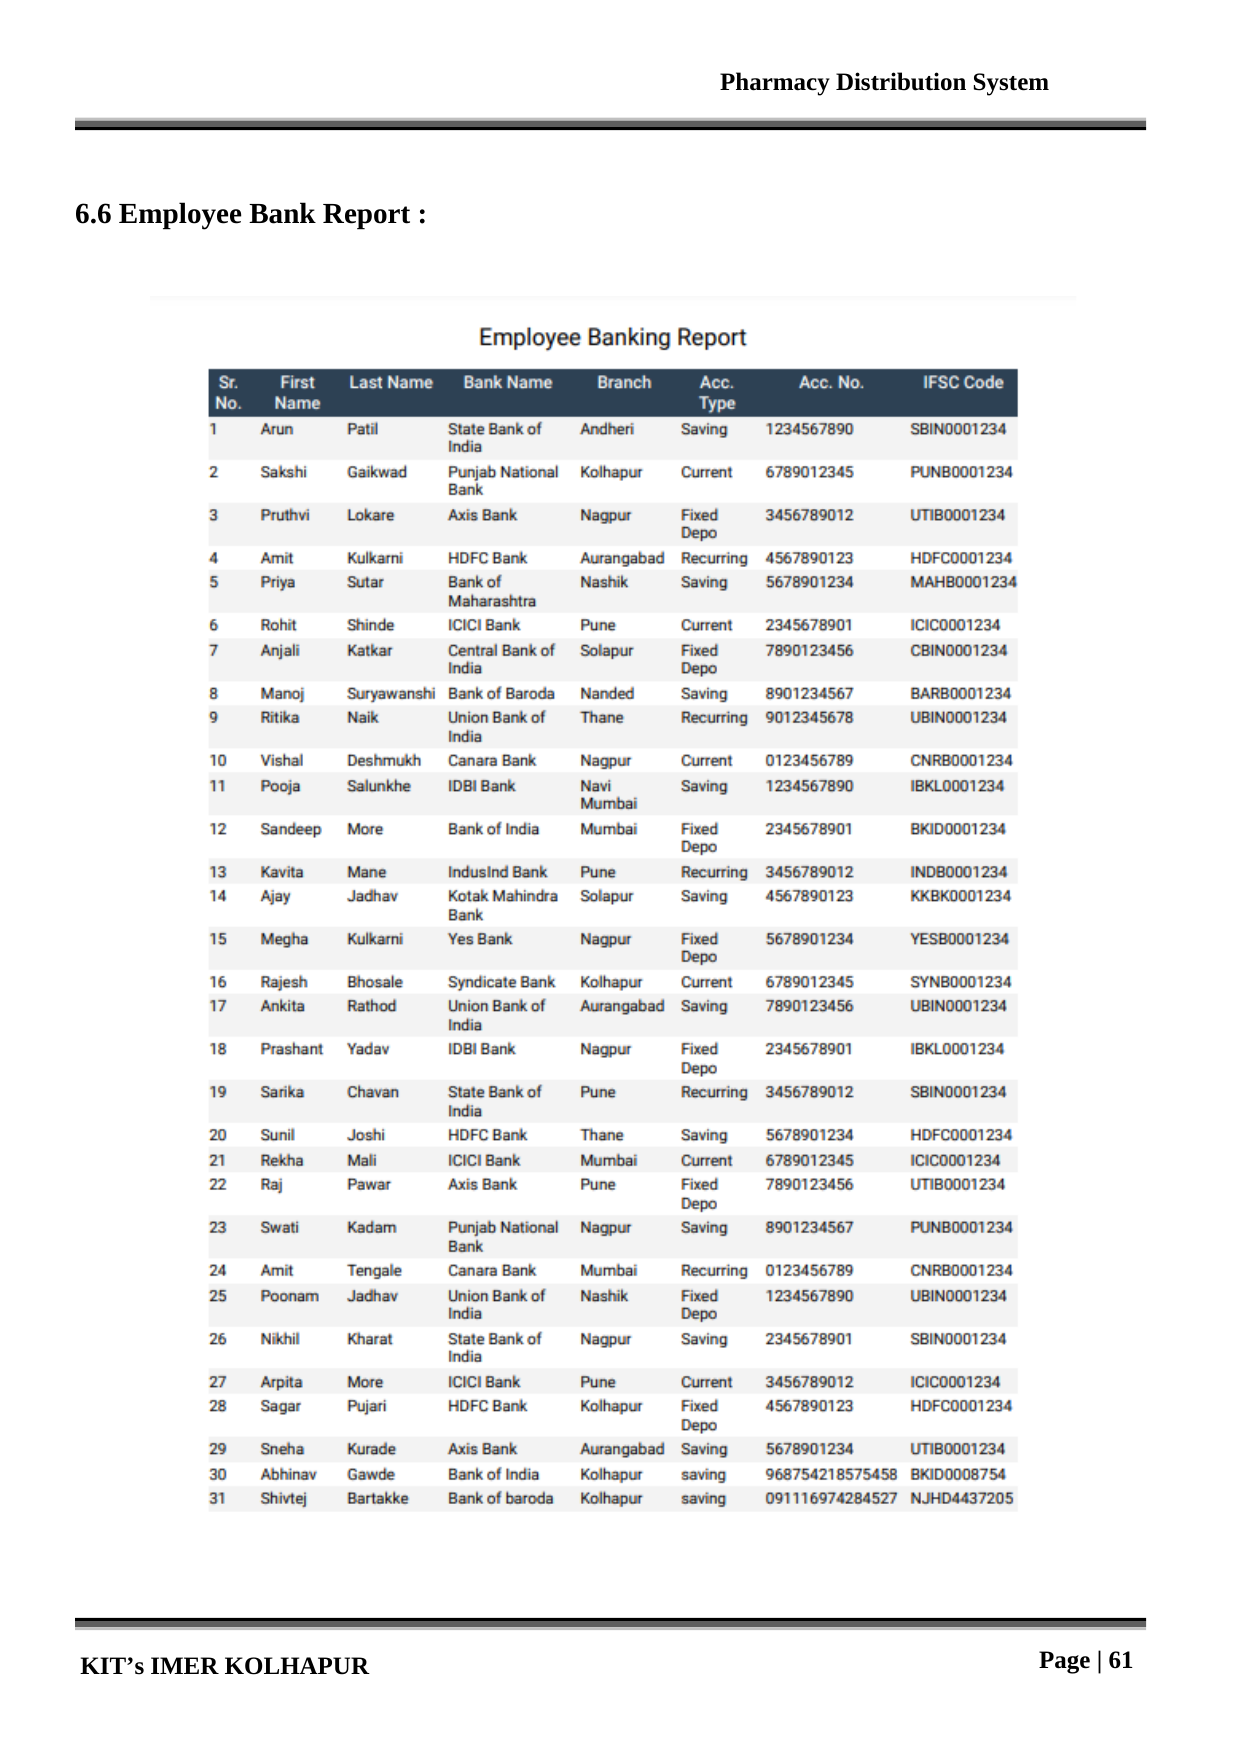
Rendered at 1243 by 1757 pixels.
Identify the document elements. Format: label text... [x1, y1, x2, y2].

text 6.6 Employee Bank Report : [75, 196, 1157, 230]
